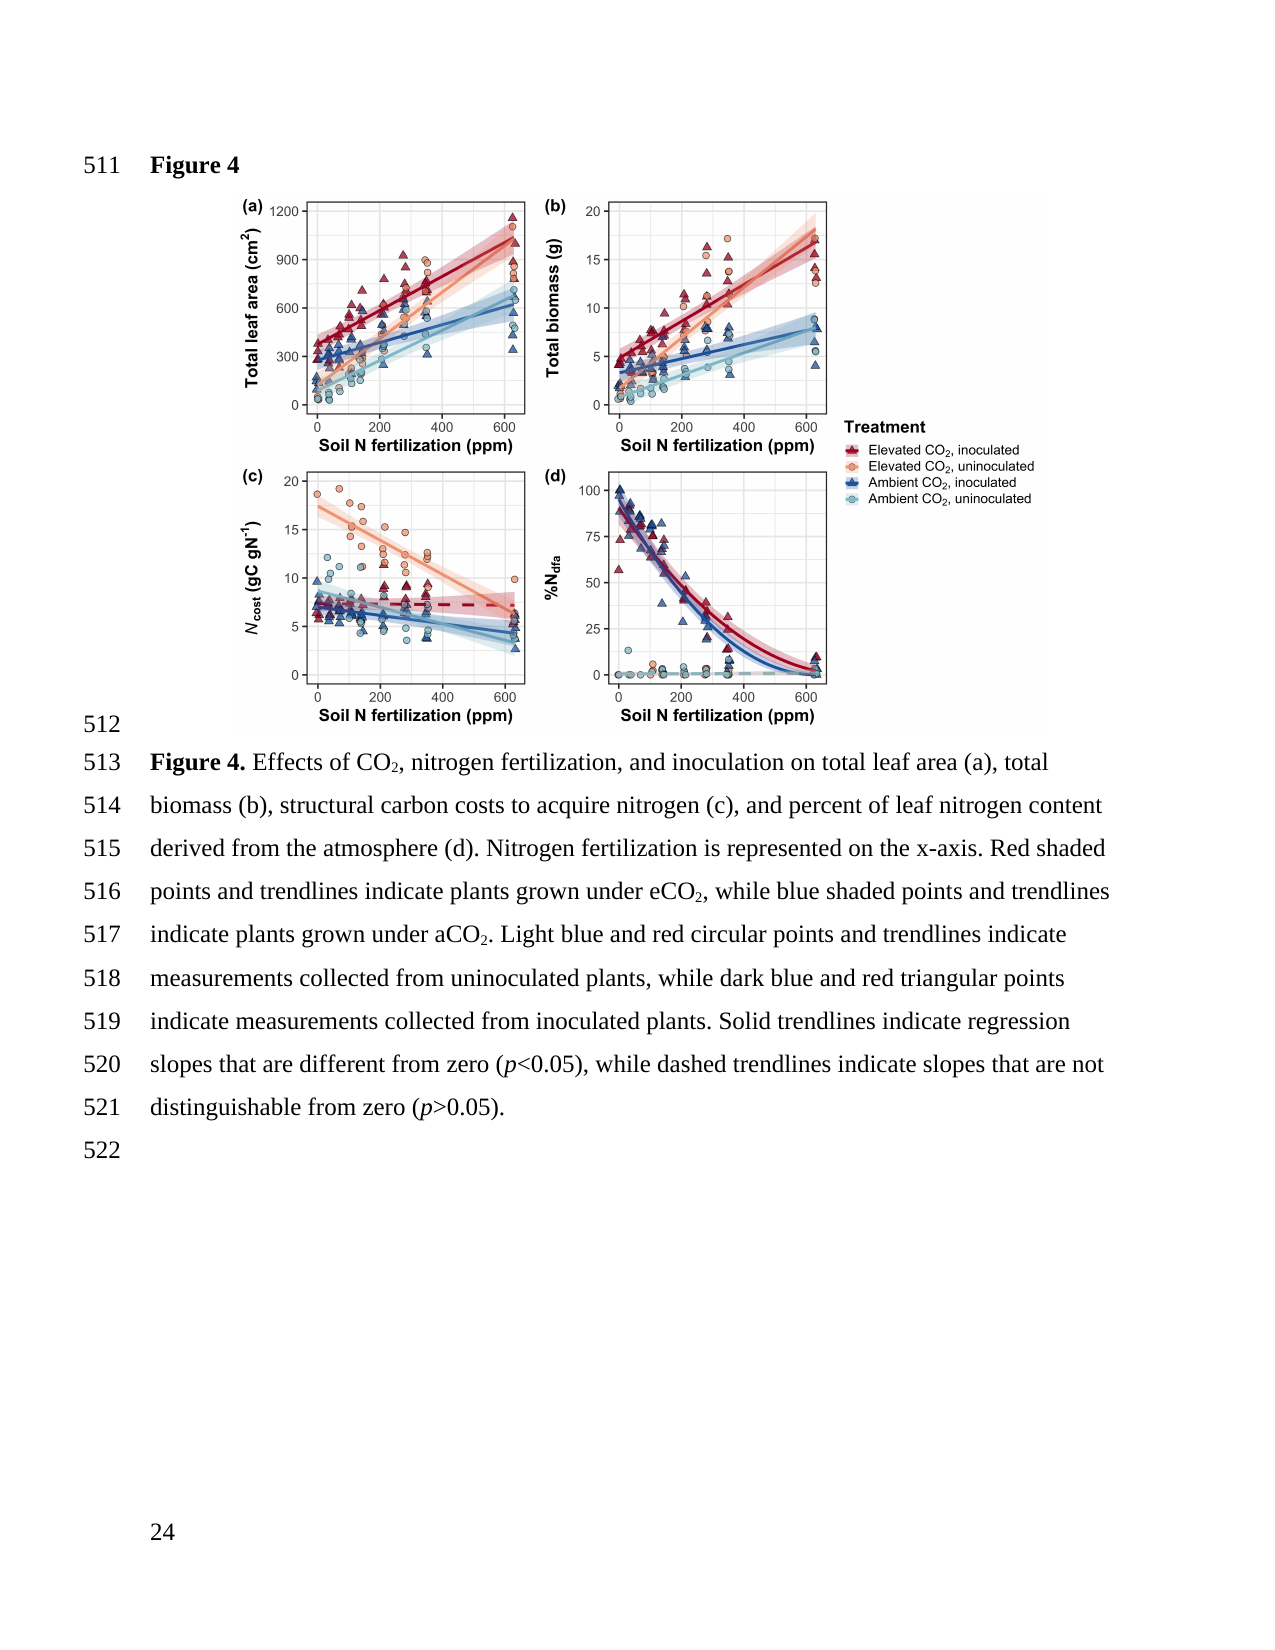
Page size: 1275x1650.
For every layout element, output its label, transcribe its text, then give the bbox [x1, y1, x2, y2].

text Figure 4. Effects of CO2, nitrogen fertilization, and inoculation on total leaf area (a), total biomass (b), structural carbon costs to acquire nitrogen (c), and percent of leaf nitrogen content derived from the atmosphere (d). Nitrogen fertilization is represented on the x-axis. Red shaded points and trendlines indicate plants grown under eCO2, while blue shaded points and trendlines indicate plants grown under aCO2. Light blue and red circular points and trendlines indicate measurements collected from uninoculated plants, while dark blue and red triangular points indicate measurements collected from inoculated plants. Solid trendlines indicate regression slopes that are different from zero (p<0.05), while dashed trendlines indicate slopes that are not distinguishable from zero (p>0.05). [150, 747, 1125, 1121]
picture [232, 193, 1043, 733]
text Figure 4 [150, 150, 1125, 179]
